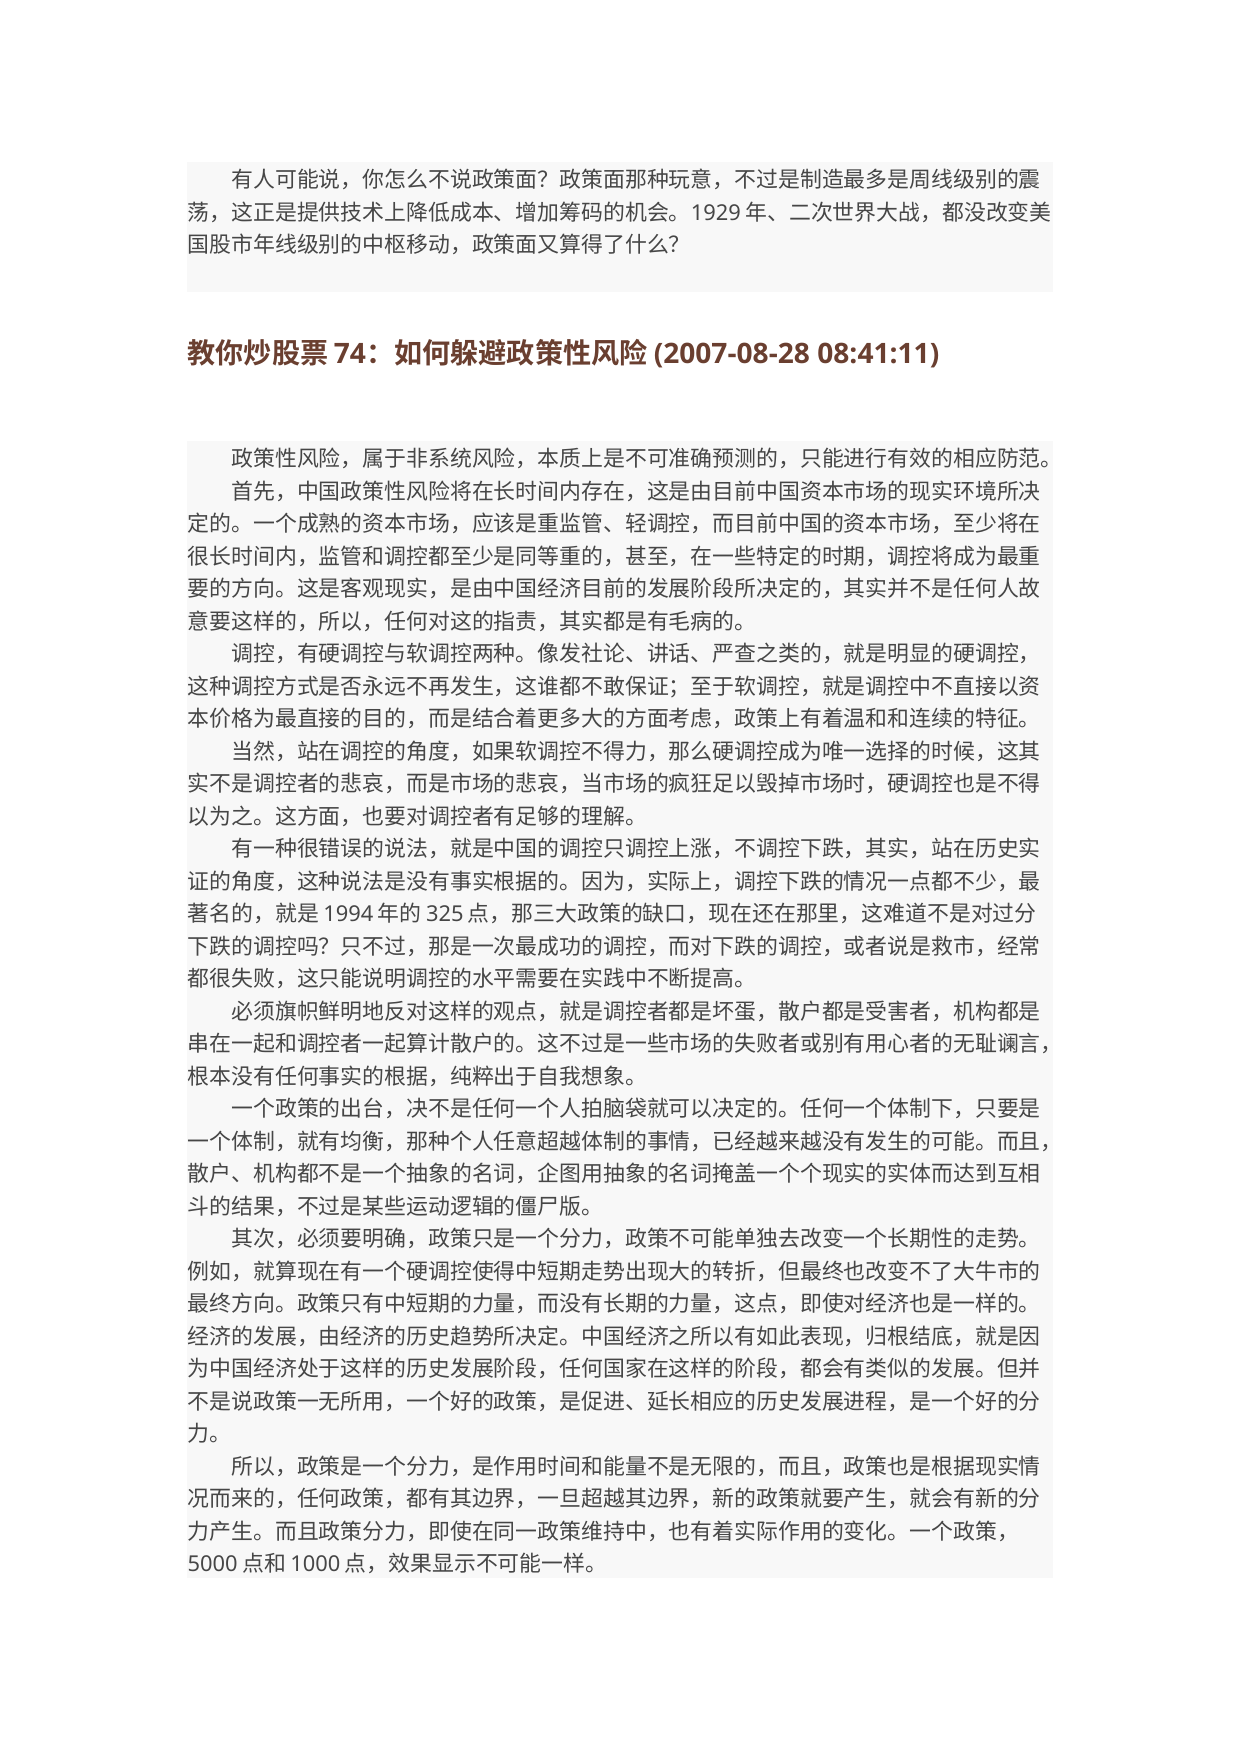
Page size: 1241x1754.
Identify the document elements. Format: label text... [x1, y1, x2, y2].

text 有人可能说，你怎么不说政策面？政策面那种玩意，不过是制造最多是周线级别的震荡，这正是提供技术上降低成本、增加筹码的机会。1929年、二次世界大战，都没改变美国股市年线级别的中枢移动，政策面又算得了什么？ [187, 162, 1053, 259]
text 首先，中国政策性风险将在长时间内存在，这是由目前中国资本市场的现实环境所决定的。一个成熟的资本市场，应该是重监管、轻调控，而目前中国的资本市场，至少将在很长时间内，监管和调控都至少是同等重的，甚至，在一些特定的时期，调控将成为最重要的方向。这是客观现实，是由中国经济目前的发展阶段所决定的，其实并不是任何人故意要这样的，所以，任何对这的指责，其实都是有毛病的。 [187, 473, 1053, 636]
text 必须旗帜鲜明地反对这样的观点，就是调控者都是坏蛋，散户都是受害者，机构都是串在一起和调控者一起算计散户的。这不过是一些市场的失败者或别有用心者的无耻谰言，根本没有任何事实的根据，纯粹出于自我想象。 [187, 993, 1053, 1091]
text 其次，必须要明确，政策只是一个分力，政策不可能单独去改变一个长期性的走势。例如，就算现在有一个硬调控使得中短期走势出现大的转折，但最终也改变不了大牛市的最终方向。政策只有中短期的力量，而没有长期的力量，这点，即使对经济也是一样的。经济的发展，由经济的历史趋势所决定。中国经济之所以有如此表现，归根结底，就是因为中国经济处于这样的历史发展阶段，任何国家在这样的阶段，都会有类似的发展。但并不是说政策一无所用，一个好的政策，是促进、延长相应的历史发展进程，是一个好的分力。 [187, 1221, 1053, 1448]
text 政策性风险，属于非系统风险，本质上是不可准确预测的，只能进行有效的相应防范。 [187, 441, 1053, 473]
subtitle 教你炒股票74：如何躲避政策性风险 (2007-08-28 08:41:11) [187, 319, 1053, 384]
text 有一种很错误的说法，就是中国的调控只调控上涨，不调控下跌，其实，站在历史实证的角度，这种说法是没有事实根据的。因为，实际上，调控下跌的情况一点都不少，最著名的，就是1994年的325点，那三大政策的缺口，现在还在那里，这难道不是对过分下跌的调控吗？只不过，那是一次最成功的调控，而对下跌的调控，或者说是救市，经常都很失败，这只能说明调控的水平需要在实践中不断提高。 [187, 831, 1053, 993]
text 所以，政策是一个分力，是作用时间和能量不是无限的，而且，政策也是根据现实情况而来的，任何政策，都有其边界，一旦超越其边界，新的政策就要产生，就会有新的分力产生。而且政策分力，即使在同一政策维持中，也有着实际作用的变化。一个政策，5000点和1000点，效果显示不可能一样。 [187, 1448, 1053, 1578]
text 一个政策的出台，决不是任何一个人拍脑袋就可以决定的。任何一个体制下，只要是一个体制，就有均衡，那种个人任意超越体制的事情，已经越来越没有发生的可能。而且，散户、机构都不是一个抽象的名词，企图用抽象的名词掩盖一个个现实的实体而达到互相斗的结果，不过是某些运动逻辑的僵尸版。 [187, 1091, 1053, 1221]
text 调控，有硬调控与软调控两种。像发社论、讲话、严查之类的，就是明显的硬调控，这种调控方式是否永远不再发生，这谁都不敢保证；至于软调控，就是调控中不直接以资本价格为最直接的目的，而是结合着更多大的方面考虑，政策上有着温和和连续的特征。 [187, 636, 1053, 733]
text 当然，站在调控的角度，如果软调控不得力，那么硬调控成为唯一选择的时候，这其实不是调控者的悲哀，而是市场的悲哀，当市场的疯狂足以毁掉市场时，硬调控也是不得以为之。这方面，也要对调控者有足够的理解。 [187, 733, 1053, 831]
